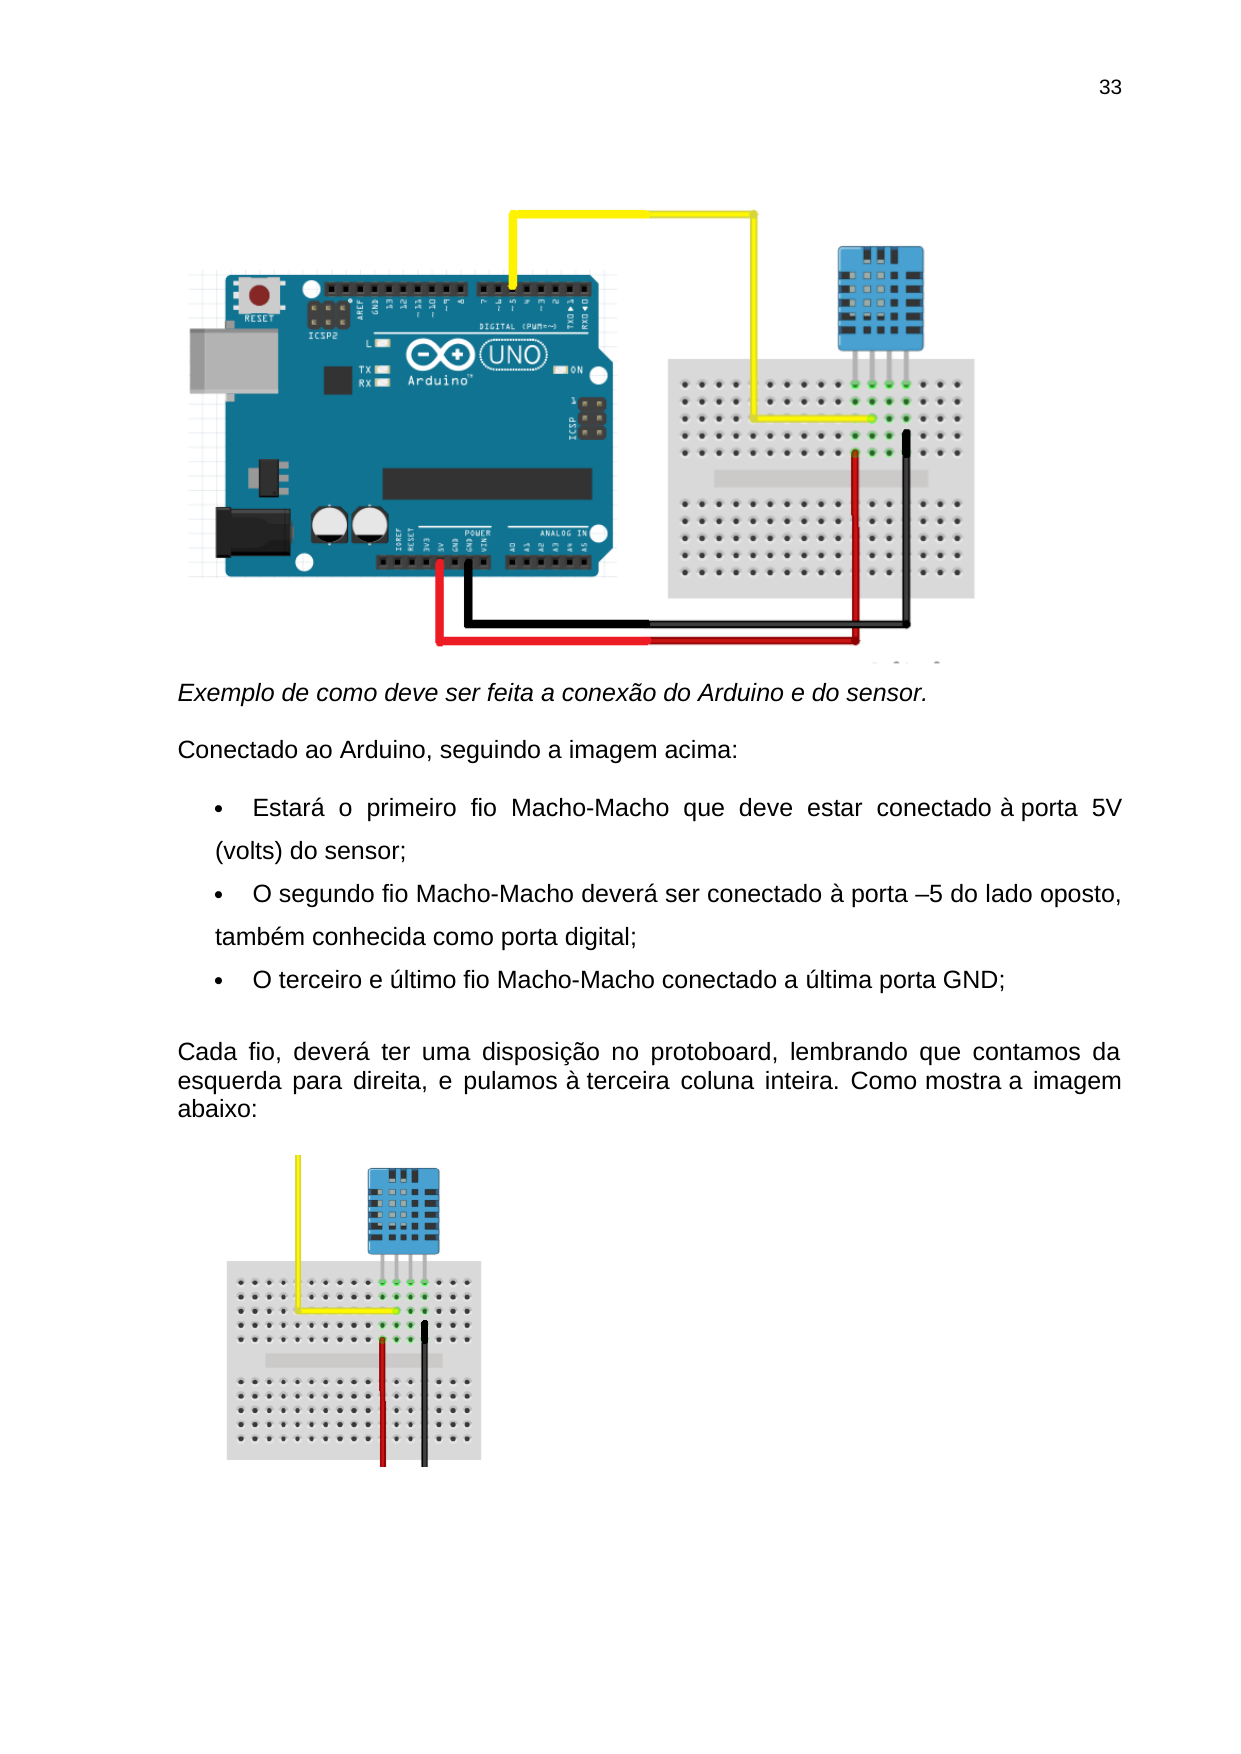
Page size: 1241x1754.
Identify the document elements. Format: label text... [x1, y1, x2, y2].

picture [215, 1155, 495, 1467]
list O terceiro e último fio Macho-Macho conectado a última porta GND; [215, 965, 1122, 994]
text Exemplo de como deve ser feita a conexão do Arduino e do sensor. [177, 678, 1122, 706]
list Estará o primeiro fio Macho-Macho que deve estar conectado à porta 5V (volts) do sensor; [215, 793, 1122, 864]
text Cada fio, deverá ter uma disposição no protoboard, lembrando que contamos da esquerda para direita, e pulamos à terceira coluna inteira. Como mostra a imagem abaixo: [177, 1037, 1122, 1123]
text Conectado ao Arduino, seguindo a imagem acima: [177, 735, 1122, 764]
list O segundo fio Macho-Macho deverá ser conectado à porta –5 do lado oposto, também conhecida como porta digital; [215, 879, 1122, 951]
picture [177, 177, 986, 673]
